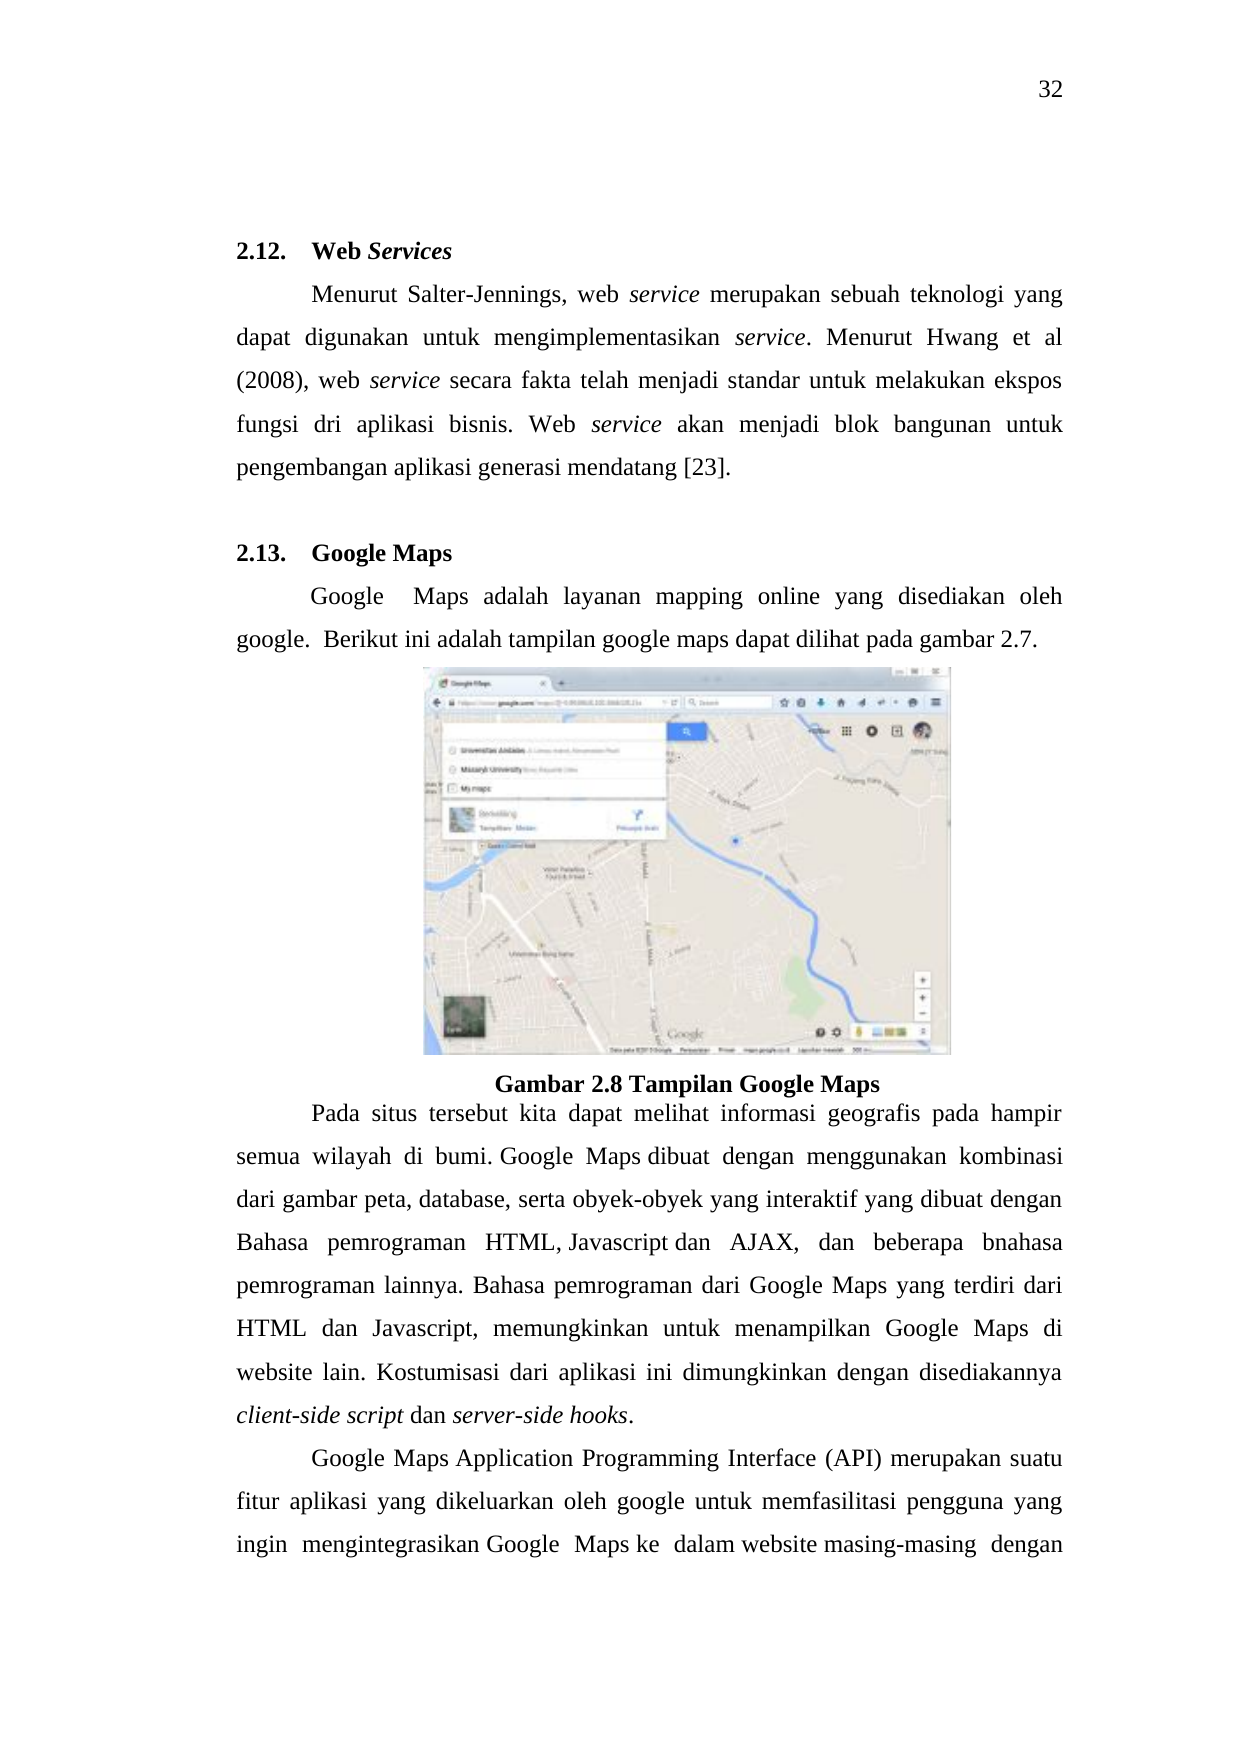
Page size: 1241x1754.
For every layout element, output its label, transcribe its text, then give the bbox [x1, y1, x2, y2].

picture [423, 667, 952, 1055]
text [236, 1443, 1063, 1558]
text Google Maps adalah layanan mapping online yang disediakan oleh google. Berikut ini adalah tampilan google maps dapat dilihat pada gambar 2.7. [236, 581, 1063, 653]
text Pada situs tersebut kita dapat melihat informasi geografis pada hampir semua wilayah di bumi. Google Maps dibuat dengan menggunakan kombinasi dari gambar peta, database, serta obyek-obyek yang interaktif yang dibuat dengan Bahasa pemrograman HTML, Javascript dan AJAX, dan beberapa bnahasa pemrograman lainnya. Bahasa pemrograman dari Google Maps yang terdiri dari HTML dan Javascript, memungkinkan untuk menampilkan Google Maps di website lain. Kostumisasi dari aplikasi ini dimungkinkan dengan disediakannya client-side script dan server-side hooks. [236, 1098, 1063, 1428]
subtitle Google Maps [236, 538, 1063, 567]
text Gambar . Tampilan Google Maps [236, 1069, 1063, 1098]
text Menurut Salter-Jennings, web service merupakan sebuah teknologi yang dapat digunakan untuk mengimplementasikan service. Menurut Hwang et al (2008), web service secara fakta telah menjadi standar untuk melakukan ekspos fungsi dri aplikasi bisnis. Web service akan menjadi blok bangunan untuk pengembangan aplikasi generasi mendatang . [236, 279, 1063, 481]
subtitle Web Services [236, 236, 1063, 265]
